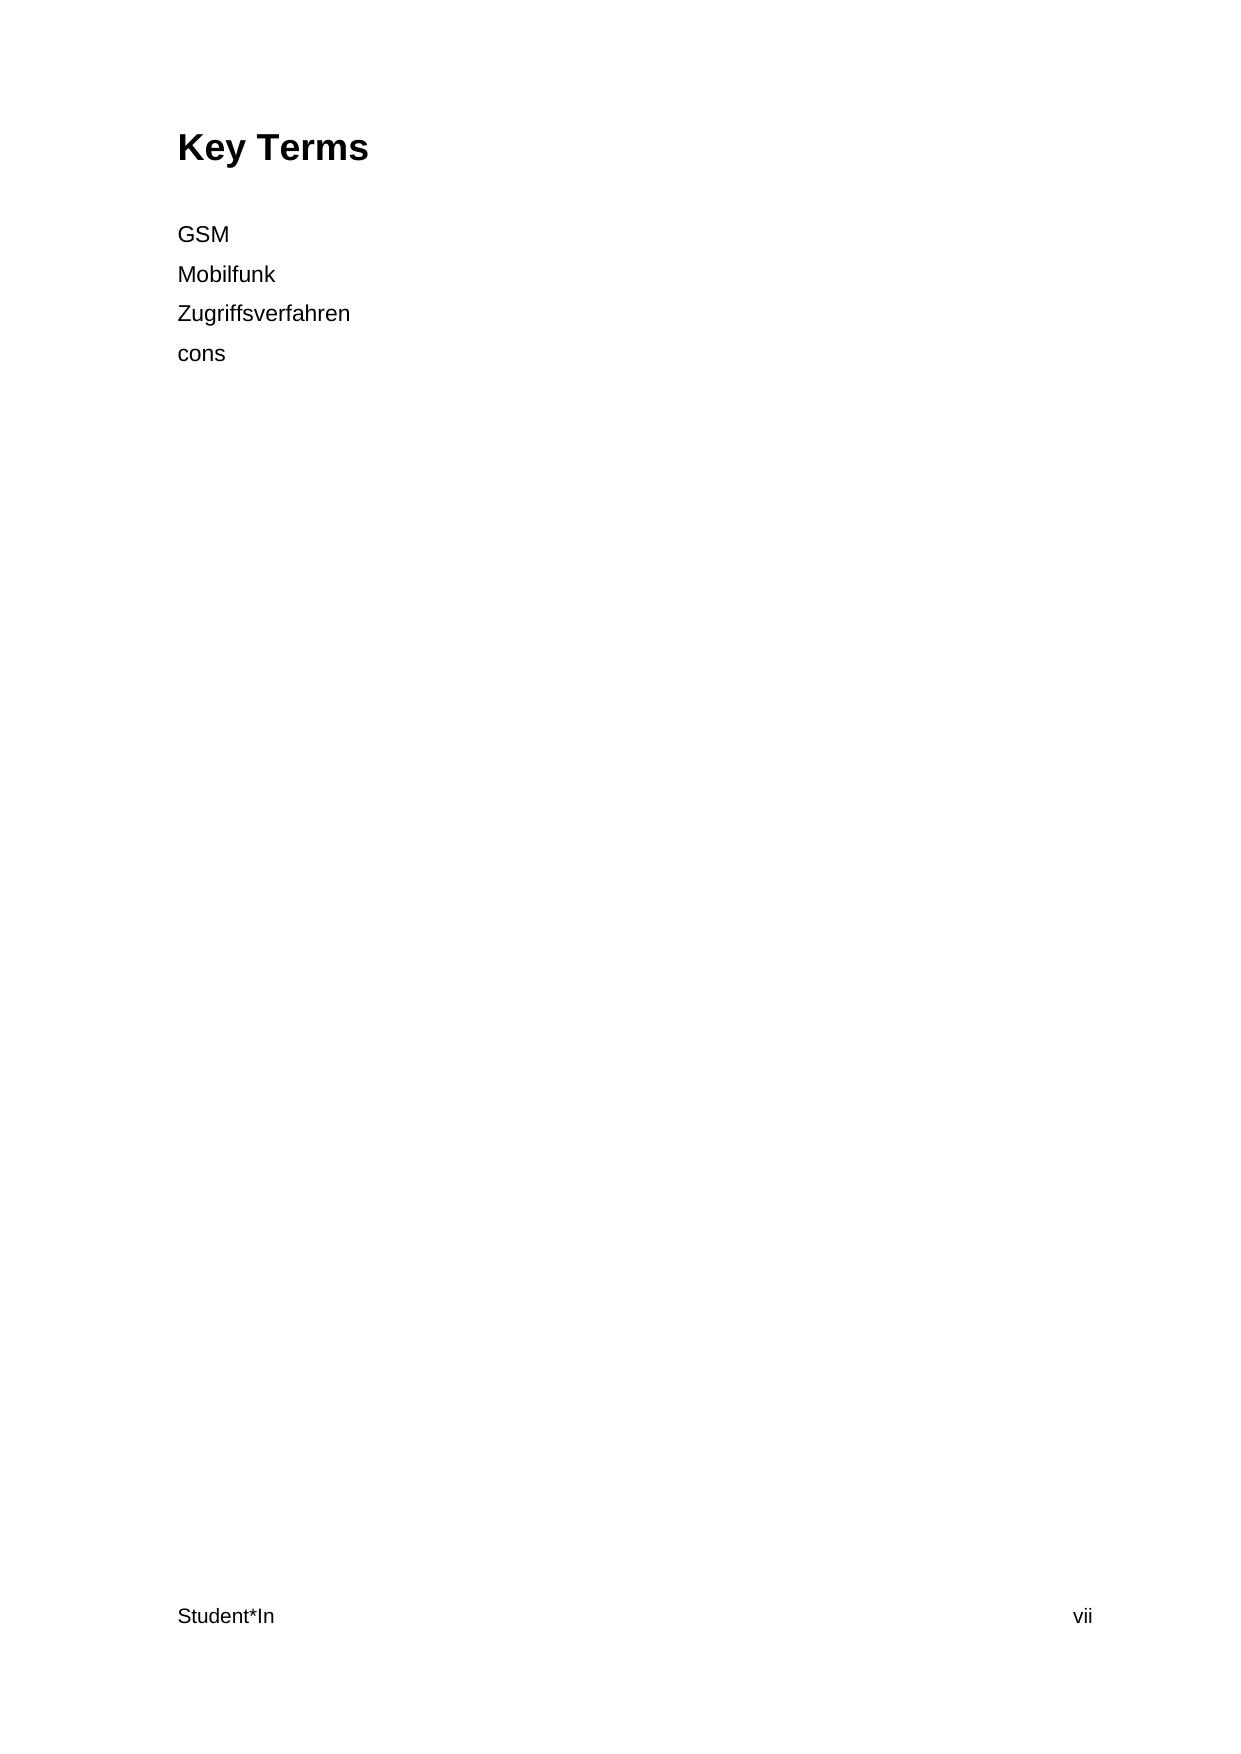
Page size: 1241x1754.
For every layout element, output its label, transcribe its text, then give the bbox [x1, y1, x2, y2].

text GSM [177, 216, 1092, 247]
text cons [177, 335, 1092, 366]
text Mobilfunk [177, 256, 1092, 287]
text Key Terms [177, 118, 1092, 168]
text Zugriffsverfahren [177, 295, 1092, 326]
